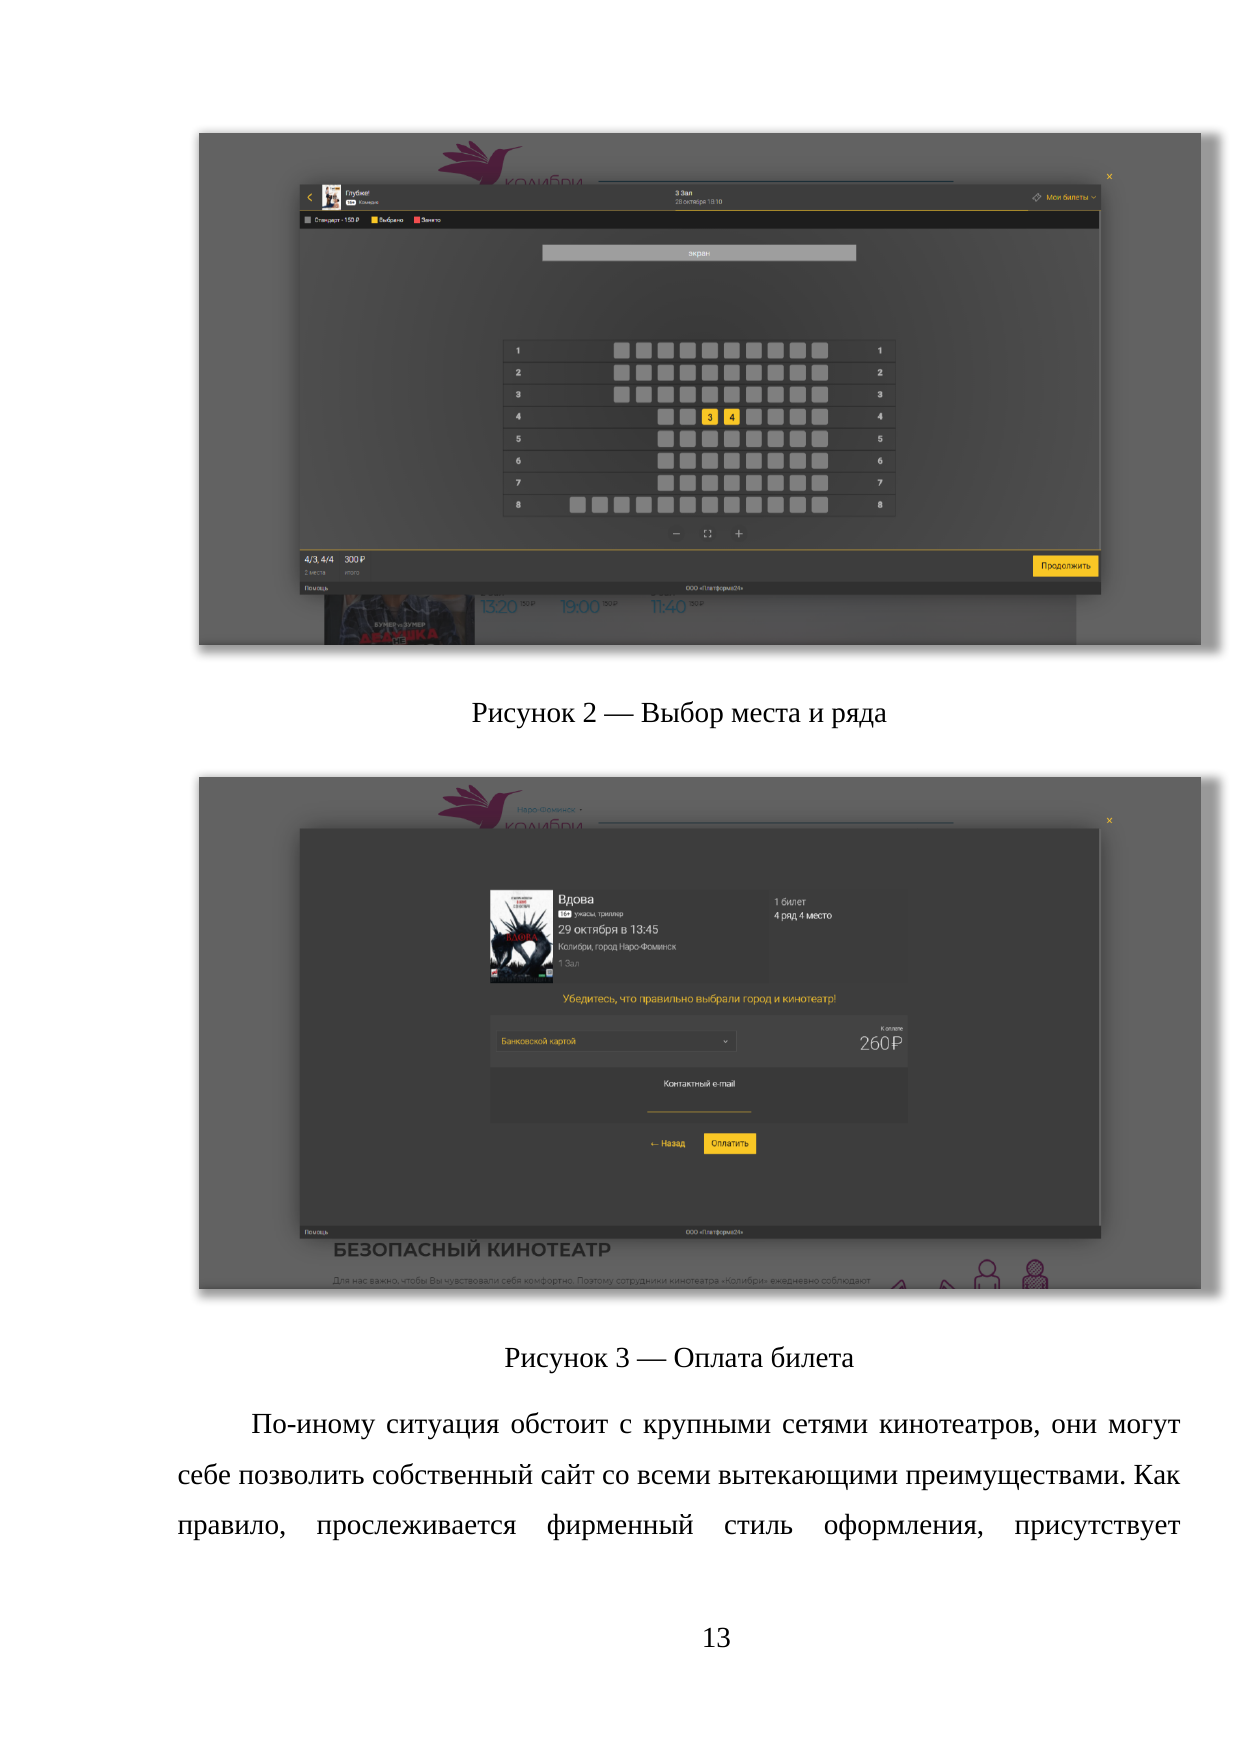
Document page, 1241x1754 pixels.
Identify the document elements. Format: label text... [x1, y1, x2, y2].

picture [199, 777, 1201, 1289]
text Рисунок 3 — Оплата билета [177, 1340, 1181, 1373]
text Рисунок 2 — Выбор места и ряда [177, 695, 1181, 729]
picture [199, 133, 1201, 645]
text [177, 1407, 1181, 1541]
